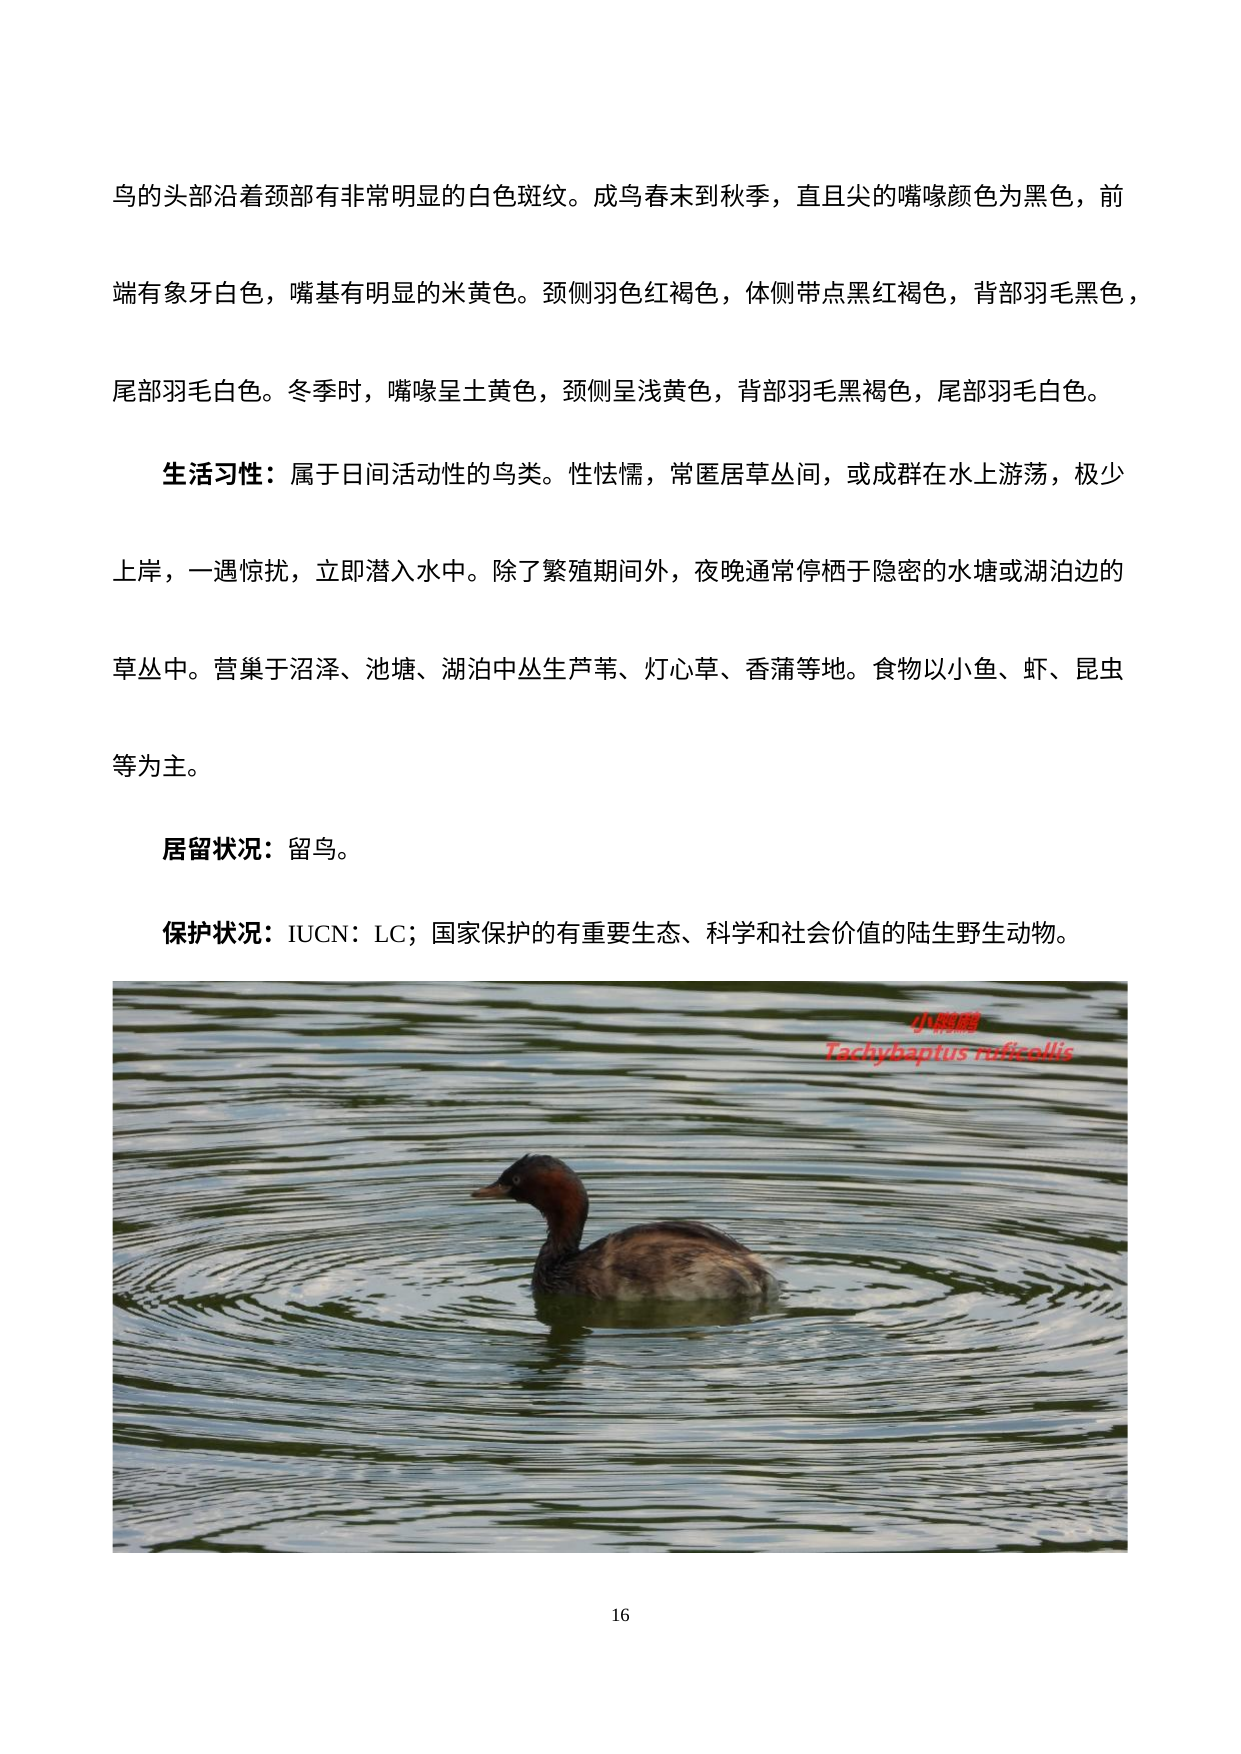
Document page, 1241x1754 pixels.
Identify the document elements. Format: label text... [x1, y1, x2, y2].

text 保护状况：IUCN：LC；国家保护的有重要生态、科学和社会价值的陆生野生动物。 [112, 899, 1128, 964]
text 生活习性：属于日间活动性的鸟类。性怯懦，常匿居草丛间，或成群在水上游荡，极少上岸，一遇惊扰，立即潜入水中。除了繁殖期间外，夜晚通常停栖于隐密的水塘或湖泊边的草丛中。营巢于沼泽、池塘、湖泊中丛生芦苇、灯心草、香蒲等地。食物以小鱼、虾、昆虫等为主。 [112, 440, 1128, 797]
text 居留状况：留鸟。 [112, 816, 1128, 881]
picture [112, 981, 1128, 1553]
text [112, 162, 1128, 422]
